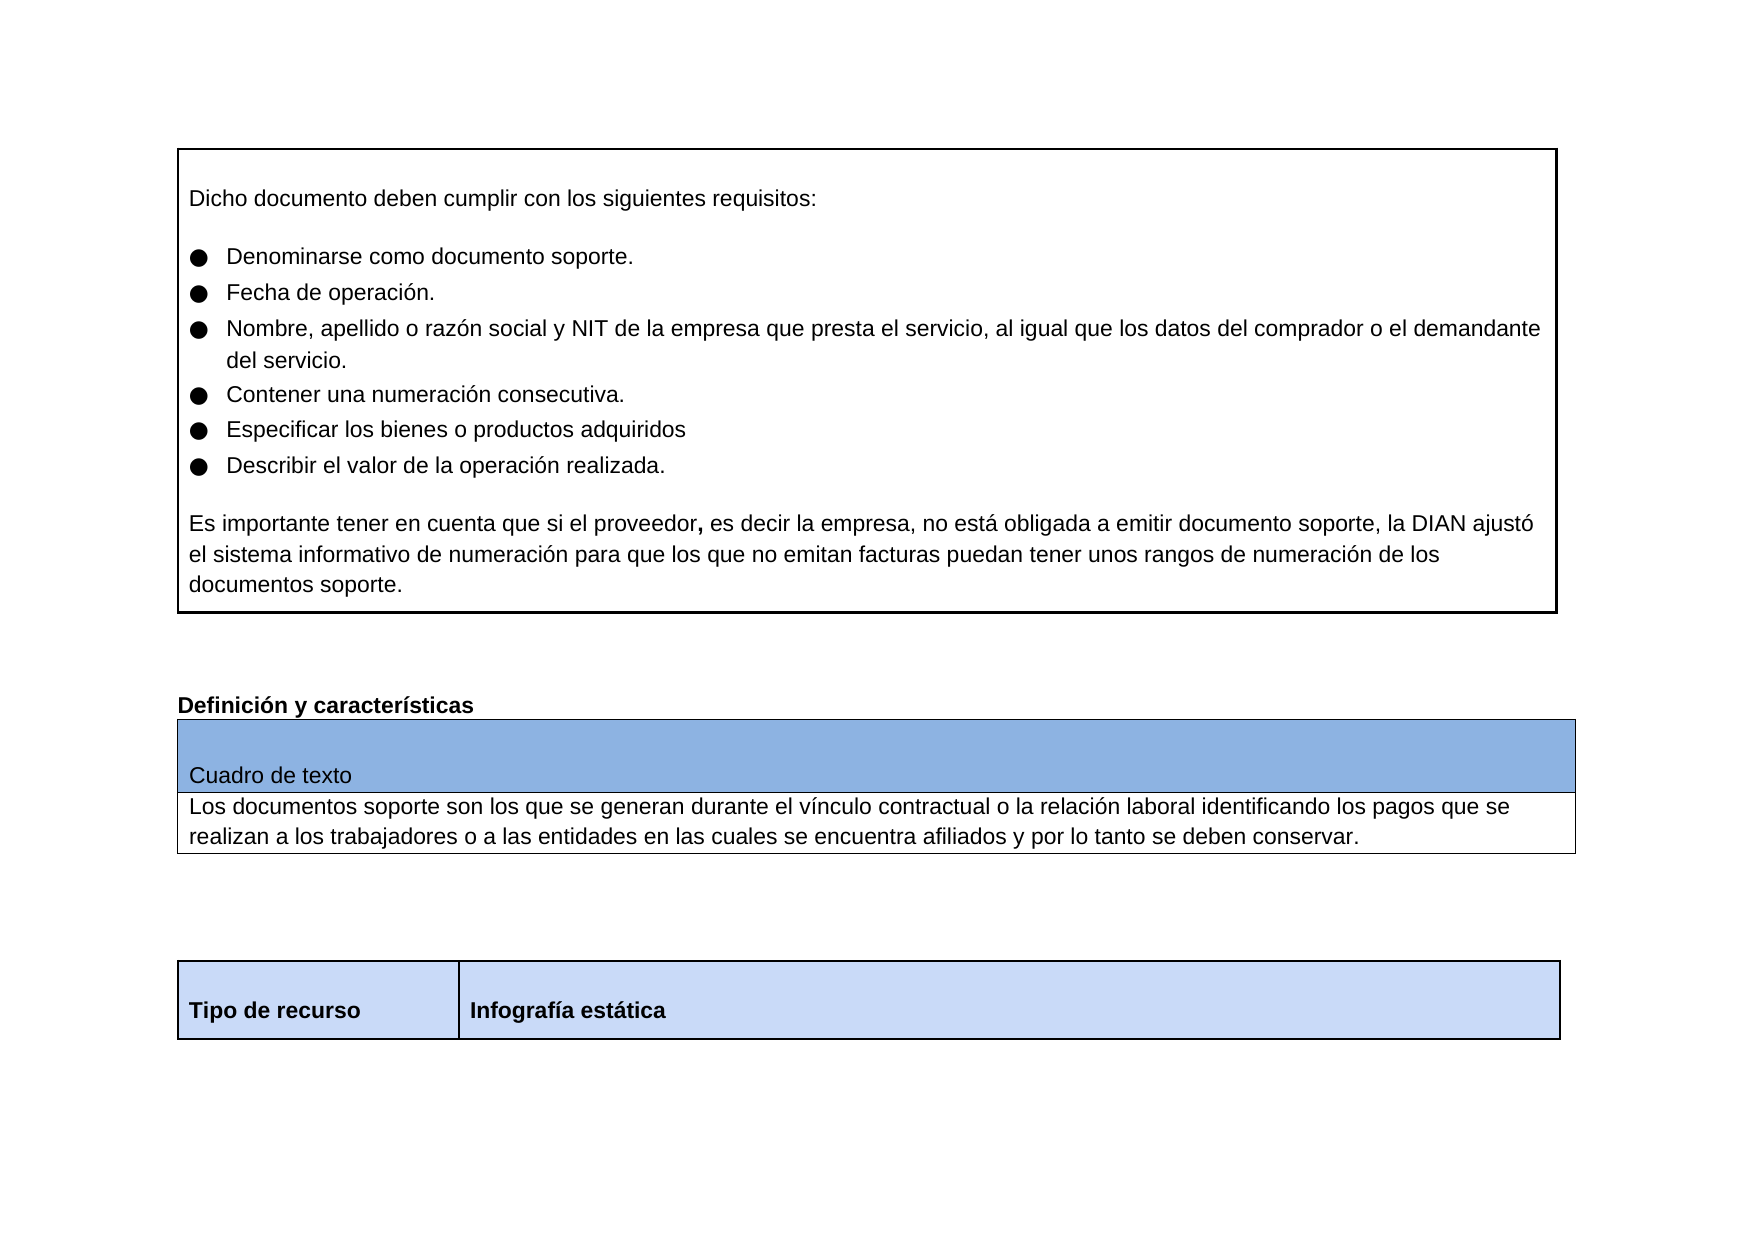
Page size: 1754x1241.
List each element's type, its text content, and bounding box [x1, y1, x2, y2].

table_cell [179, 150, 1555, 611]
table_header Cuadro de texto [178, 720, 1575, 792]
text Definición y características [177, 692, 1577, 719]
table_header Tipo de recurso [179, 962, 458, 1038]
table_cell Los documentos soporte son los que se generan durante el vínculo contractual o la relación laboral identificando los pagos que se realizan a los trabajadores o a las entidades en las cuales se encuentra afiliados y por lo tanto se deben conservar. [178, 793, 1575, 853]
table_header Infografía estática [460, 962, 1559, 1038]
